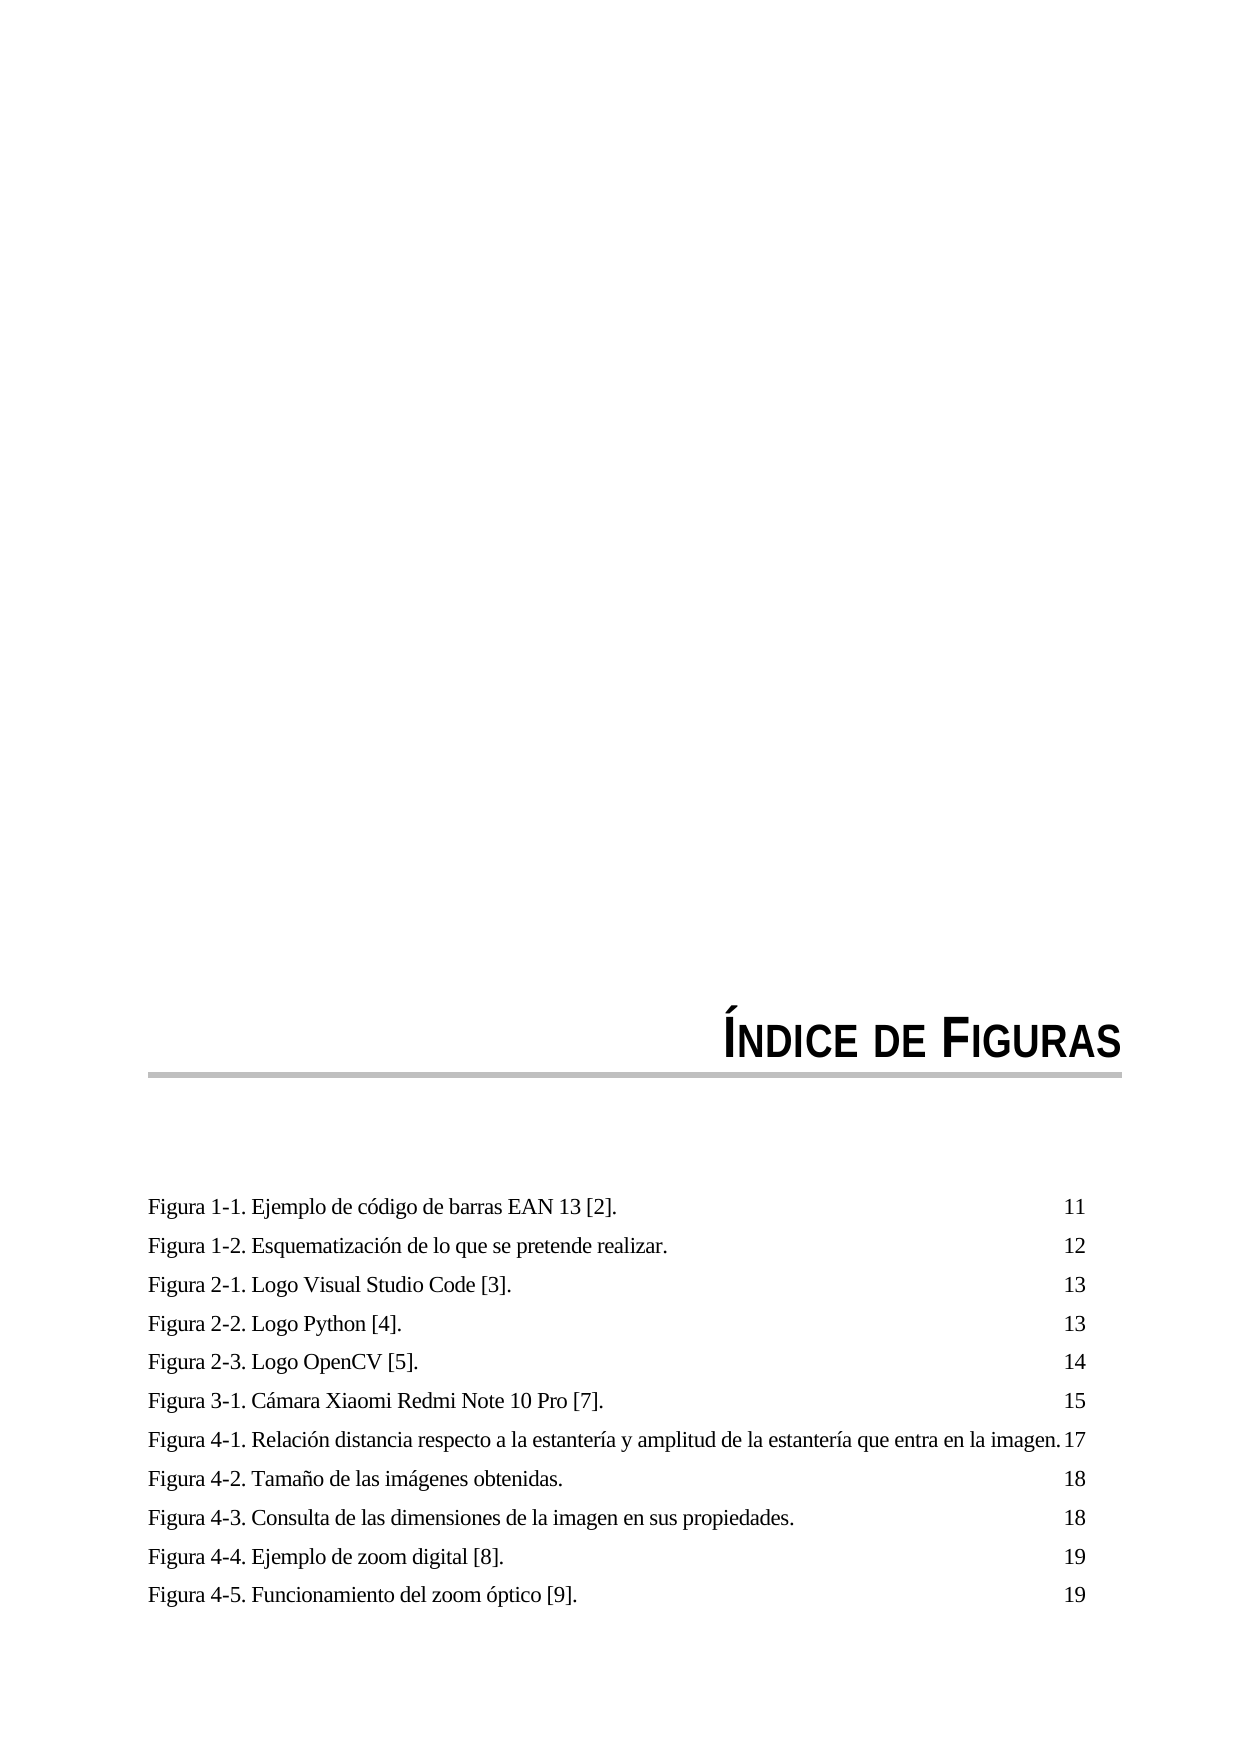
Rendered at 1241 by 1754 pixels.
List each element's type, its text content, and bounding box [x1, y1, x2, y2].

subtitle Índice de Figuras [148, 1002, 1122, 1072]
text Figura 4-2. Tamaño de las imágenes obtenidas. 18 [148, 1465, 1122, 1491]
text Figura 1-1. Ejemplo de código de barras EAN 13 [2]. 11 [148, 1193, 1122, 1219]
text Figura 3-1. Cámara Xiaomi Redmi Note 10 Pro [7]. 15 [148, 1387, 1122, 1414]
text Figura 2-1. Logo Visual Studio Code [3]. 13 [148, 1271, 1122, 1297]
text Figura 2-2. Logo Python [4]. 13 [148, 1309, 1122, 1336]
text Figura 2-3. Logo OpenCV [5]. 14 [148, 1348, 1122, 1375]
text Figura 4-3. Consulta de las dimensiones de la imagen en sus propiedades. 18 [148, 1504, 1122, 1530]
text Figura 4-1. Relación distancia respecto a la estantería y amplitud de la estantería que entra en la imagen. 17 [148, 1426, 1122, 1452]
text Figura 1-2. Esquematización de lo que se pretende realizar. 12 [148, 1232, 1122, 1258]
text Figura 4-5. Funcionamiento del zoom óptico [9]. 19 [148, 1582, 1122, 1608]
text Figura 4-4. Ejemplo de zoom digital [8]. 19 [148, 1543, 1122, 1569]
